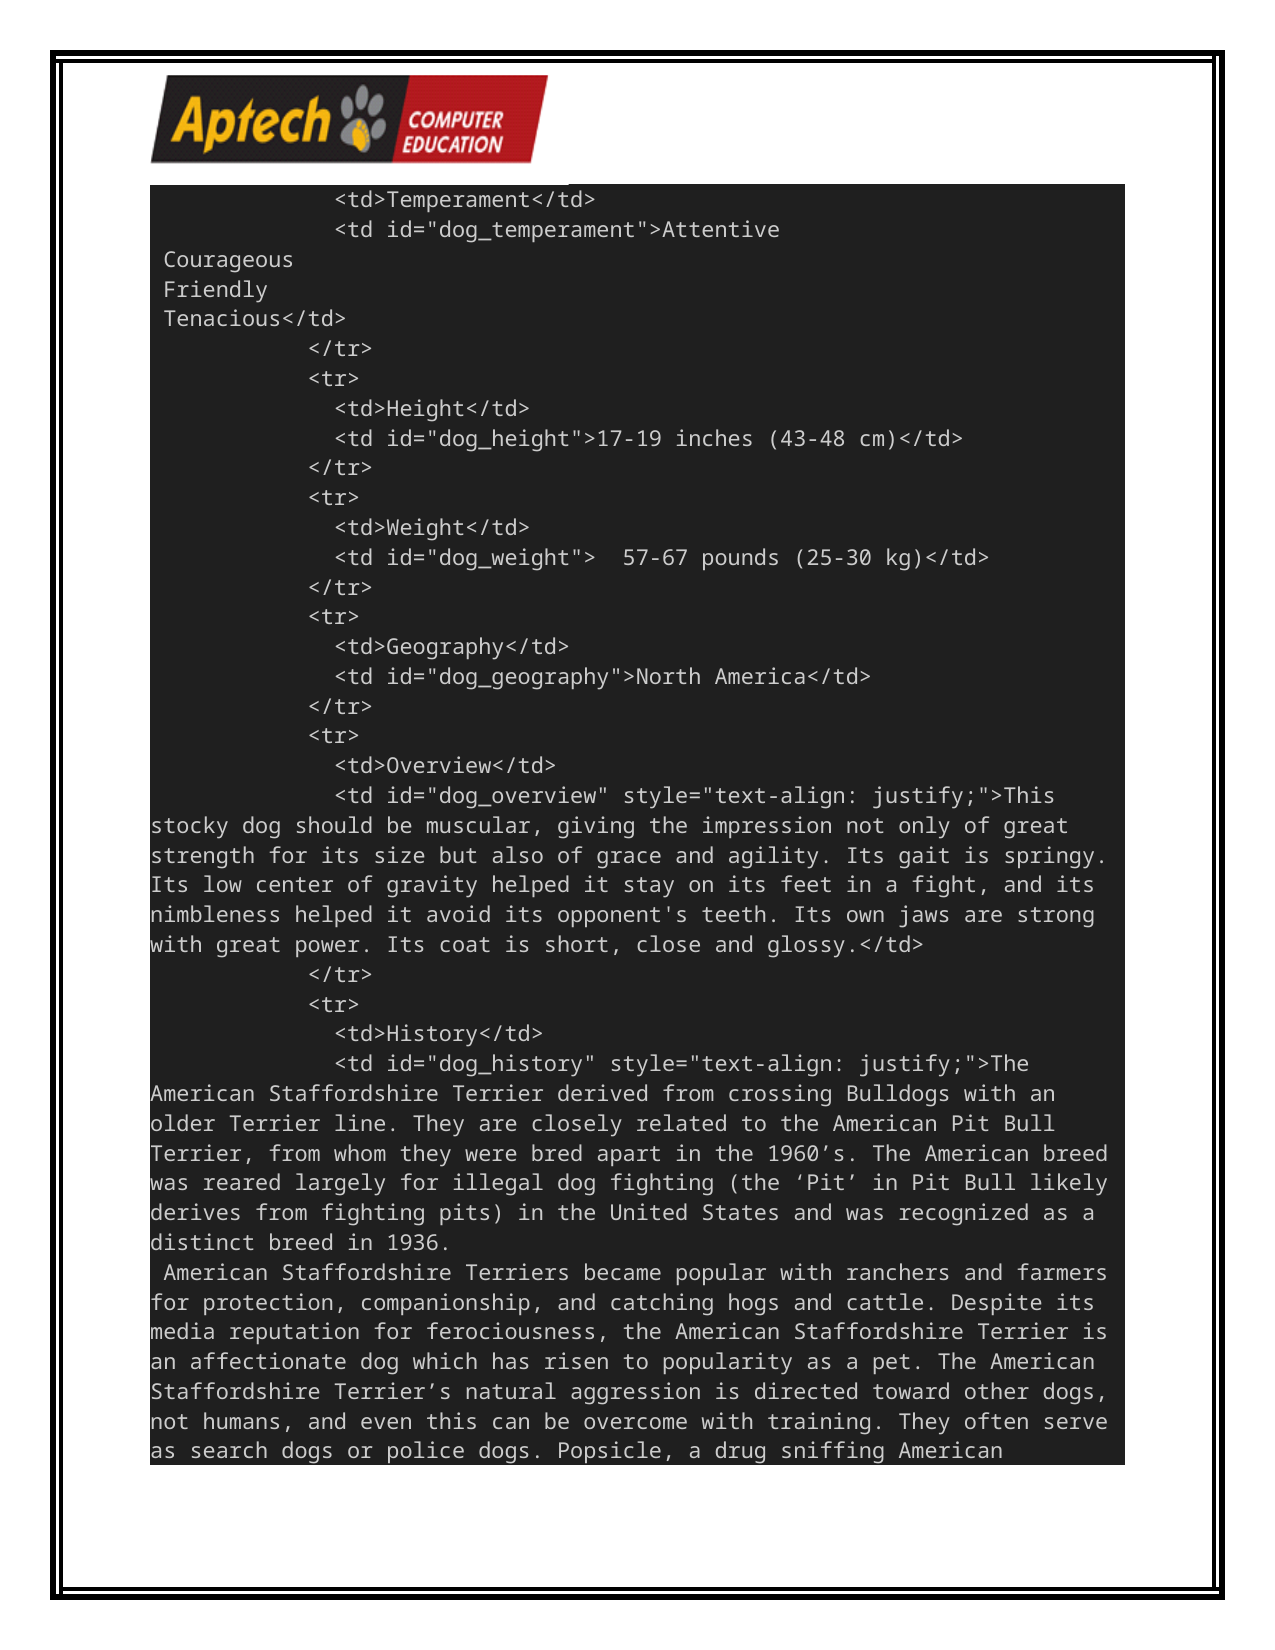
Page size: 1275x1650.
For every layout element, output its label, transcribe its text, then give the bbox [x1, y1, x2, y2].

text <tr> [150, 482, 1125, 512]
text </tr> [150, 691, 1125, 720]
text </tr> [150, 571, 1125, 601]
text <td>Height</td> [150, 393, 1125, 422]
text </tr> [150, 452, 1125, 482]
text <td>Geography</td> [150, 631, 1125, 661]
text <td id="dog_height">17-19 inches (43-48 cm)</td> [150, 422, 1125, 452]
text <tr> [150, 363, 1125, 393]
text <td>Overview</td> [150, 750, 1125, 780]
text <td id="dog_geography">North America</td> [150, 661, 1125, 691]
text <td id="dog_overview" style="text-align: justify;">This stocky dog should be muscular, giving the impression not only of great strength for its size but also of grace and agility. Its gait is springy. Its low center of gravity helped it stay on its feet in a fight, and its nimbleness helped it avoid its opponent's teeth. Its own jaws are strong with great power. Its coat is short, close and glossy.</td> [150, 780, 1125, 959]
text <td>Weight</td> [150, 512, 1125, 542]
text </tr> [150, 333, 1125, 363]
text Courageous [150, 244, 1125, 273]
text <td>Temperament</td> [150, 184, 1125, 214]
text Tenacious</td> [150, 303, 1125, 333]
text <tr> [150, 720, 1125, 750]
text <td id="dog_temperament">Attentive [150, 214, 1125, 244]
text <td>History</td> [150, 1018, 1125, 1048]
picture [150, 75, 569, 185]
text <tr> [150, 601, 1125, 631]
text </tr> [150, 959, 1125, 988]
text <td id="dog_history" style="text-align: justify;">The American Staffordshire Terrier derived from crossing Bulldogs with an older Terrier line. They are closely related to the American Pit Bull Terrier, from whom they were bred apart in the 1960’s. The American breed was reared largely for illegal dog fighting (the ‘Pit’ in Pit Bull likely derives from fighting pits) in the United States and was recognized as a distinct breed in 1936. [150, 1048, 1125, 1257]
text <tr> [150, 988, 1125, 1018]
text <td id="dog_weight"> 57-67 pounds (25-30 kg)</td> [150, 542, 1125, 571]
text Friendly [150, 273, 1125, 303]
